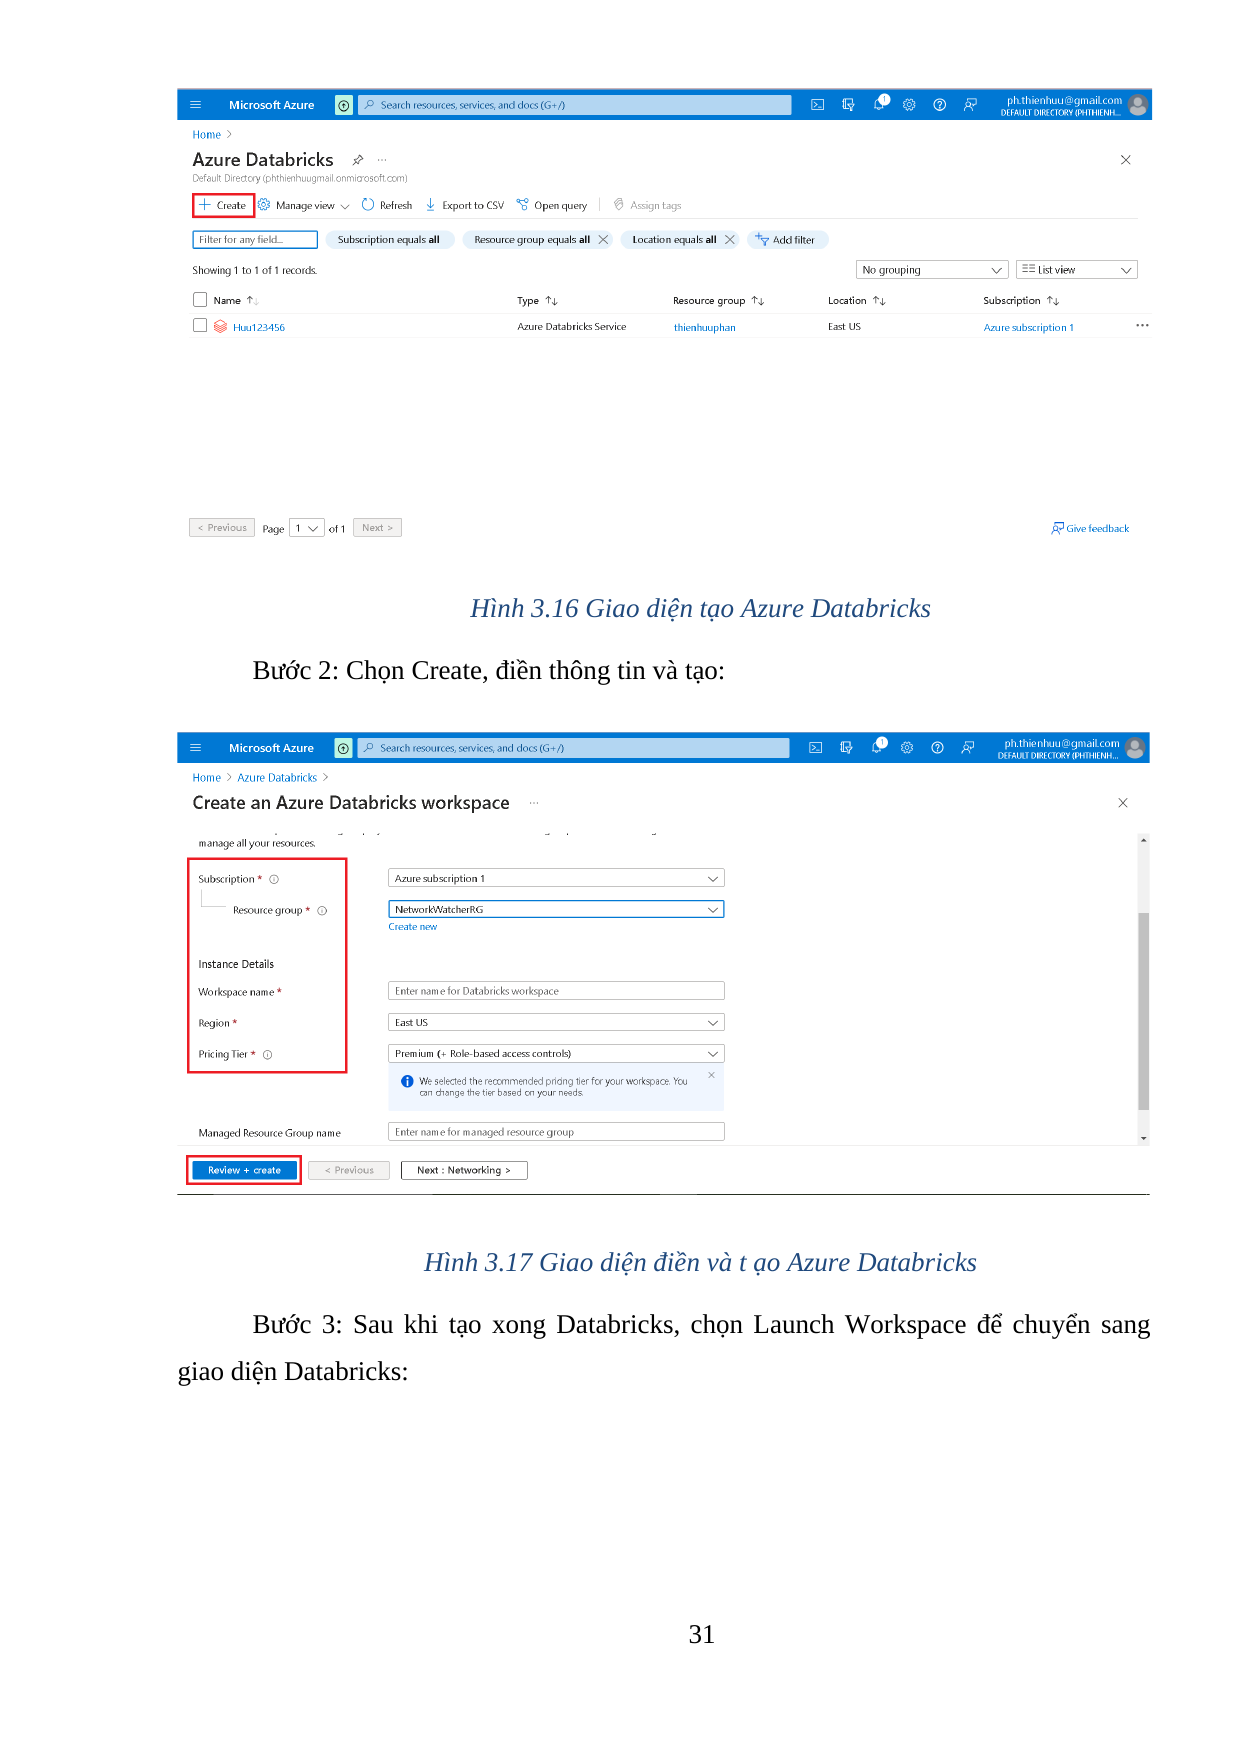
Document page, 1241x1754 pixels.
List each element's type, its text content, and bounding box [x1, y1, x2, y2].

text Bước 2: Chọn Create, điền thông tin và tạo: [177, 654, 1152, 685]
text Hình 3.17 Giao diện điền và t ạo Azure Databricks [177, 1246, 1152, 1277]
text Hình 3.16 Giao diện tạo Azure Databricks [177, 592, 1152, 623]
picture [177, 88, 1153, 545]
picture [177, 732, 1150, 1200]
text Bước 3: Sau khi tạo xong Databricks, chọn Launch Workspace để chuyển sang giao diện Databricks: [177, 1309, 1152, 1386]
